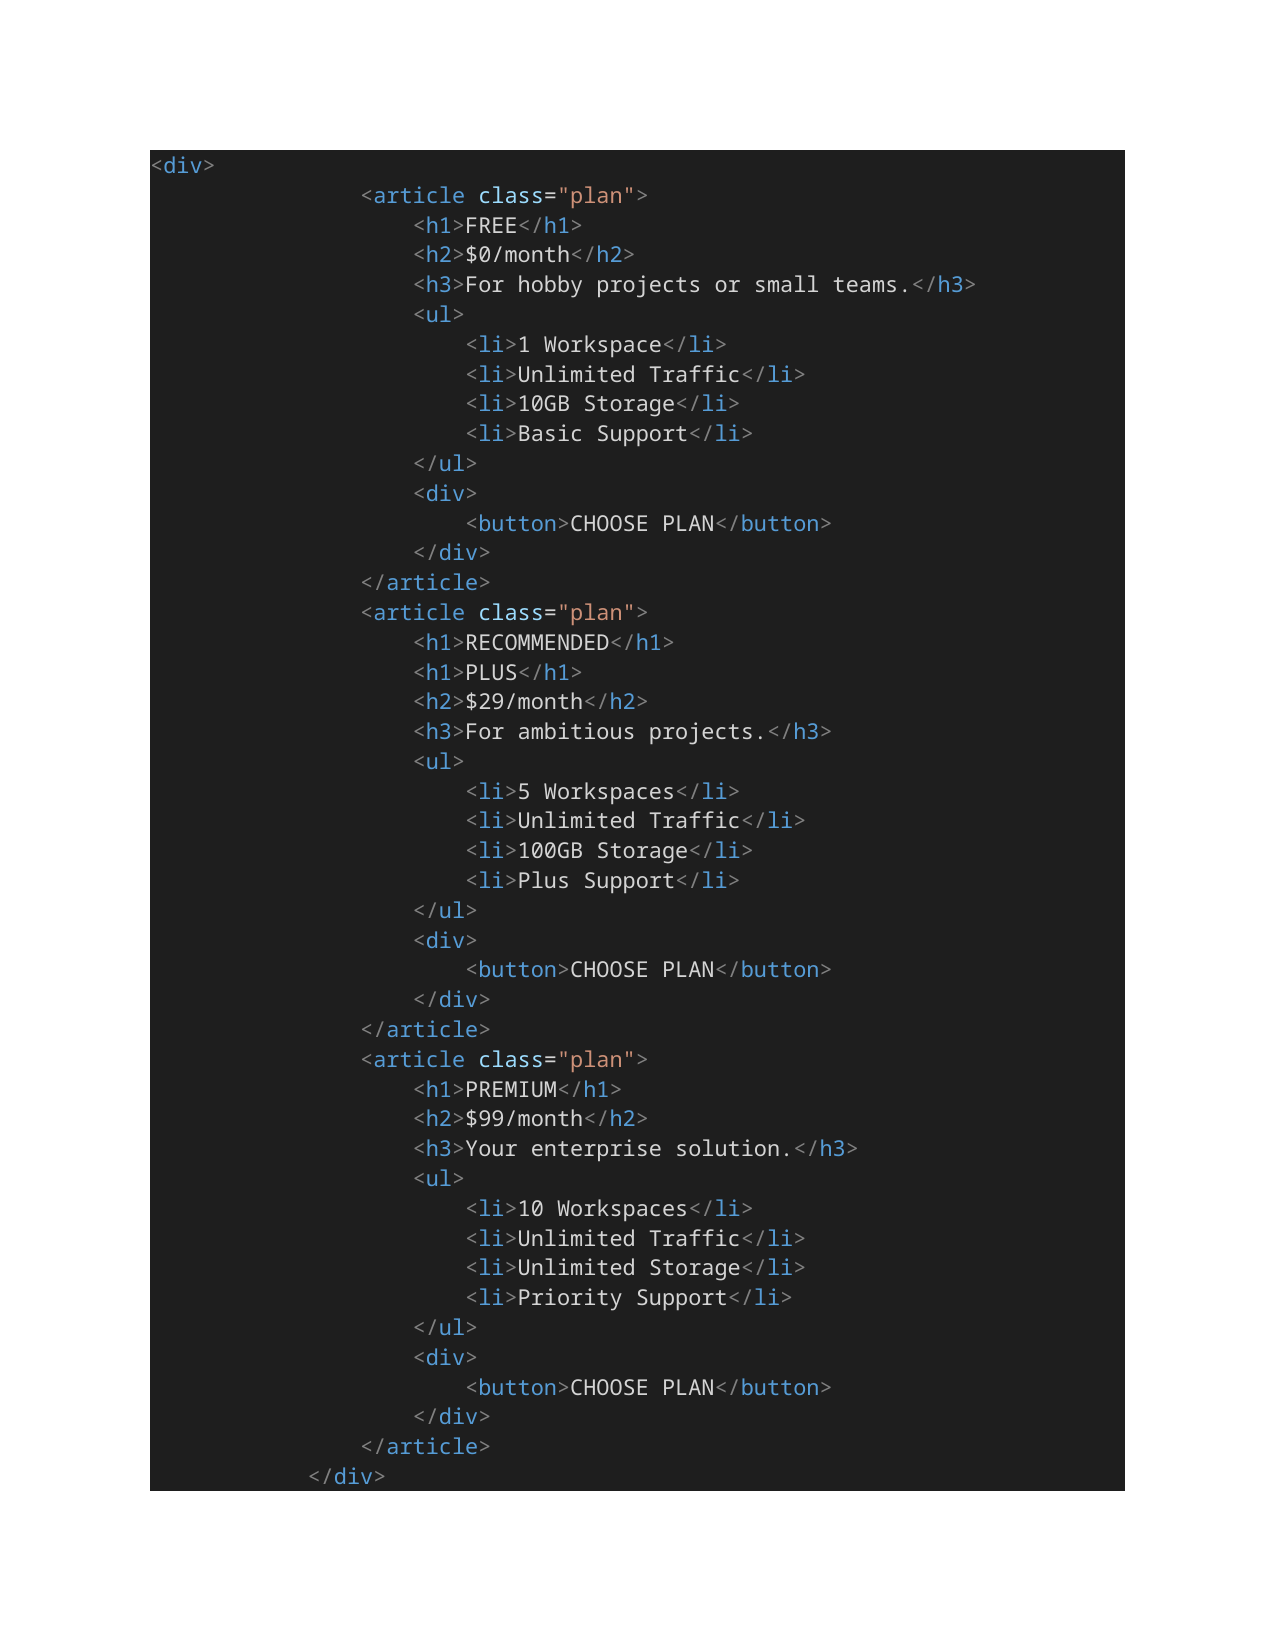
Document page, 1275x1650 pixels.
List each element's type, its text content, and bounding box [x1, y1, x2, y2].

text <li>Basic Support</li> [150, 418, 1125, 448]
text <li>5 Workspaces</li> [150, 776, 1125, 805]
text <li>Priority Support</li> [150, 1282, 1125, 1312]
text <h3>For ambitious projects.</h3> [150, 716, 1125, 746]
text <div> [150, 1342, 1125, 1371]
text <li>100GB Storage</li> [150, 835, 1125, 865]
text </article> [150, 1014, 1125, 1044]
text </ul> [150, 1312, 1125, 1342]
text <div> [150, 150, 1125, 180]
text <button>CHOOSE PLAN</button> [150, 954, 1125, 984]
text <div> [150, 924, 1125, 954]
text <li>Unlimited Traffic</li> [150, 805, 1125, 835]
text <li>Unlimited Traffic</li> [150, 1222, 1125, 1252]
text <h1>PREMIUM</h1> [150, 1073, 1125, 1103]
text <div> [150, 478, 1125, 507]
text <h2>$29/month</h2> [150, 686, 1125, 716]
text <button>CHOOSE PLAN</button> [150, 1371, 1125, 1401]
text </ul> [150, 448, 1125, 478]
text <ul> [150, 299, 1125, 329]
text <button>CHOOSE PLAN</button> [150, 507, 1125, 537]
text <article class="plan"> [150, 1044, 1125, 1073]
text <li>1 Workspace</li> [150, 329, 1125, 358]
text </ul> [150, 895, 1125, 924]
text <li>10 Workspaces</li> [150, 1193, 1125, 1222]
text <h3>For hobby projects or small teams.</h3> [150, 269, 1125, 299]
text <h3>Your enterprise solution.</h3> [150, 1133, 1125, 1163]
text </article> [150, 567, 1125, 597]
text <li>Plus Support</li> [150, 865, 1125, 895]
text </article> [150, 1431, 1125, 1461]
text <h2>$0/month</h2> [150, 239, 1125, 269]
text <li>Unlimited Storage</li> [150, 1252, 1125, 1282]
text <ul> [150, 1163, 1125, 1193]
text </div> [150, 1461, 1125, 1491]
text </div> [150, 537, 1125, 567]
text <article class="plan"> [150, 180, 1125, 209]
text <ul> [150, 746, 1125, 776]
text </div> [150, 1401, 1125, 1431]
text <h1>PLUS</h1> [150, 656, 1125, 686]
text <article class="plan"> [150, 597, 1125, 627]
text <li>Unlimited Traffic</li> [150, 358, 1125, 388]
text <h1>RECOMMENDED</h1> [150, 627, 1125, 656]
text </div> [150, 984, 1125, 1014]
text <h1>FREE</h1> [150, 209, 1125, 239]
text <li>10GB Storage</li> [150, 388, 1125, 418]
text <h2>$99/month</h2> [150, 1103, 1125, 1133]
